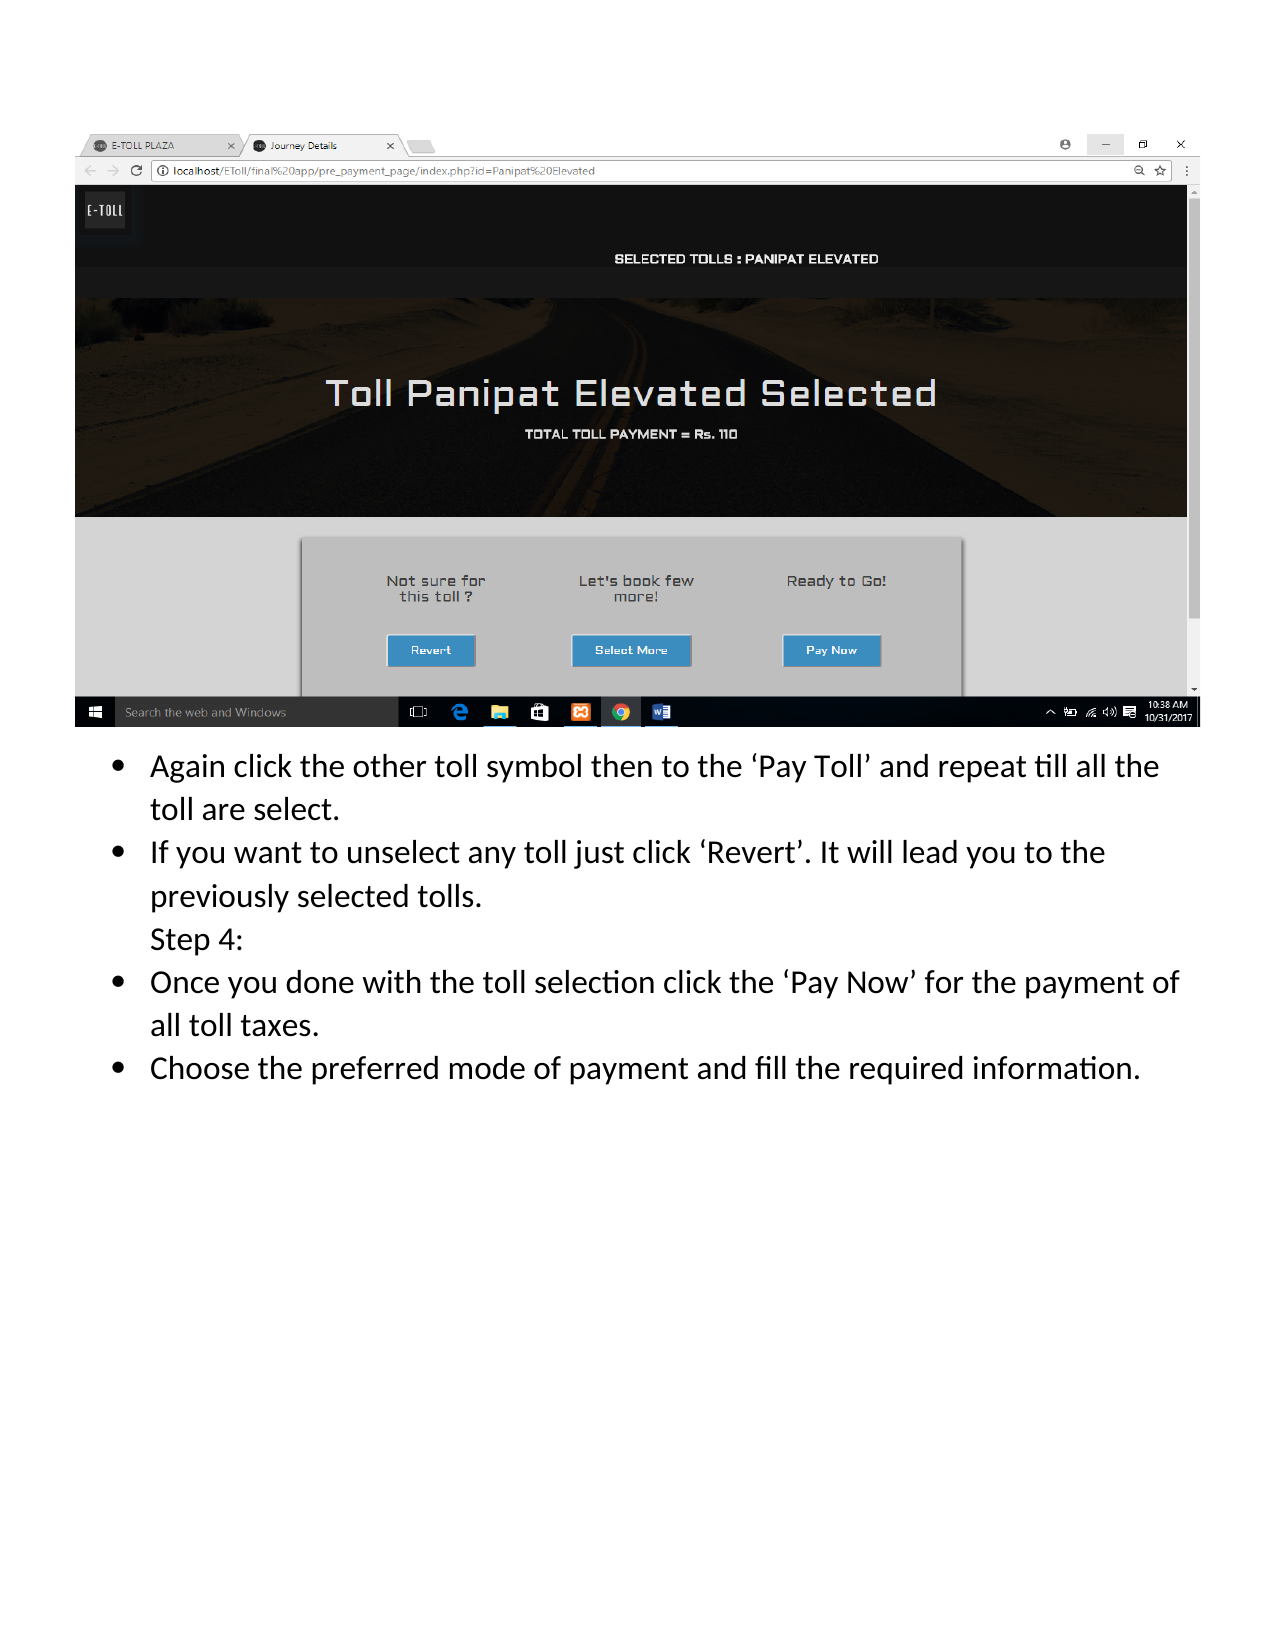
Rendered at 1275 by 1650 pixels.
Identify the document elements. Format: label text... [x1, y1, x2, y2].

list Again click the other toll symbol then to the ‘Pay Toll’ and repeat till all the toll are select. [112, 745, 1200, 829]
picture [75, 134, 1200, 727]
list Once you done with the toll selection click the ‘Pay Now’ for the payment of all toll taxes. [112, 961, 1200, 1045]
list Choose the preferred mode of payment and fill the required information. [112, 1047, 1200, 1088]
list Step 4: [150, 918, 1200, 958]
list If you want to unselect any toll just click ‘Revert’. It will lead you to the previously selected tolls. [112, 832, 1200, 915]
